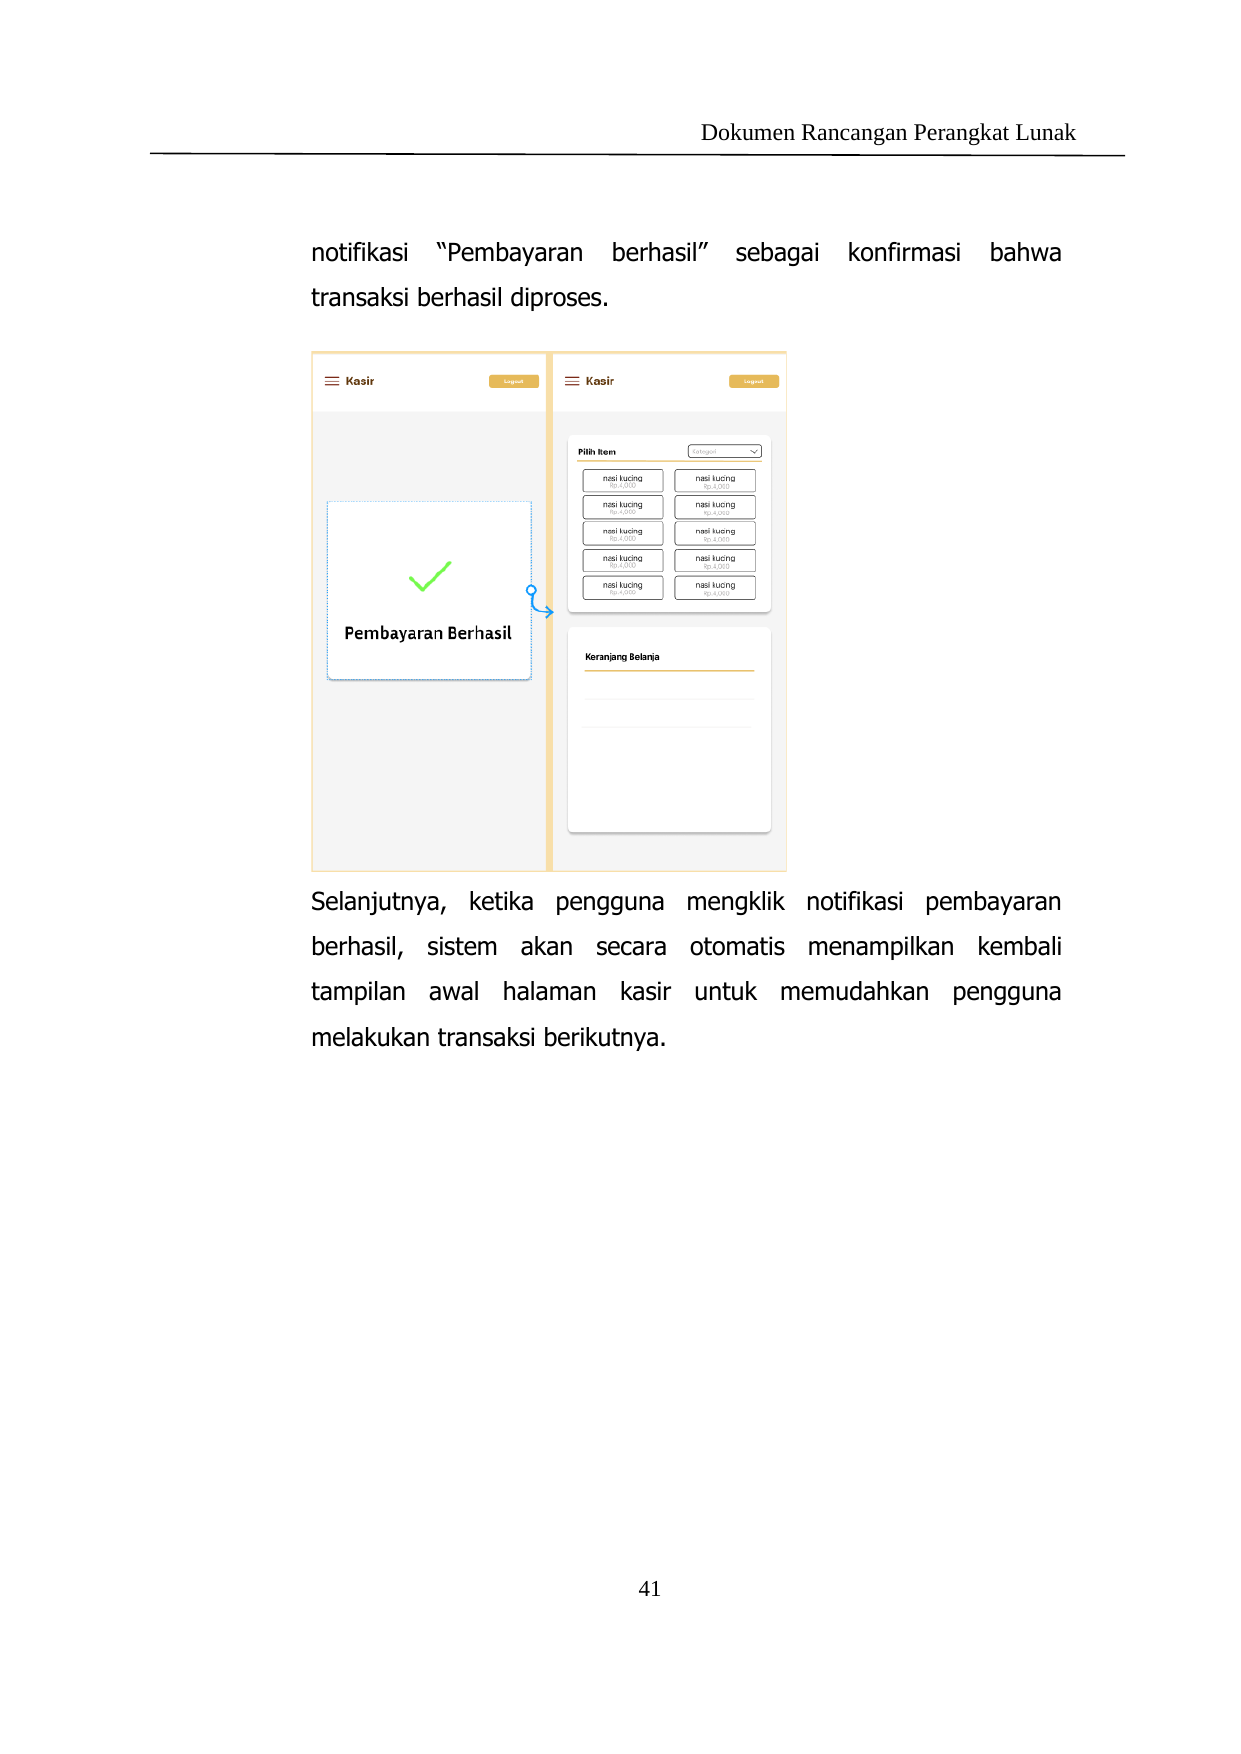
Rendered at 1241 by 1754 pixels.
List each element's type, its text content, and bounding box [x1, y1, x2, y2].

picture [311, 351, 787, 872]
text Selanjutnya, ketika pengguna mengklik notifikasi pembayaran berhasil, sistem akan secara otomatis menampilkan kembali tampilan awal halaman kasir untuk memudahkan pengguna melakukan transaksi berikutnya. [311, 885, 1063, 1051]
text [311, 236, 1063, 312]
